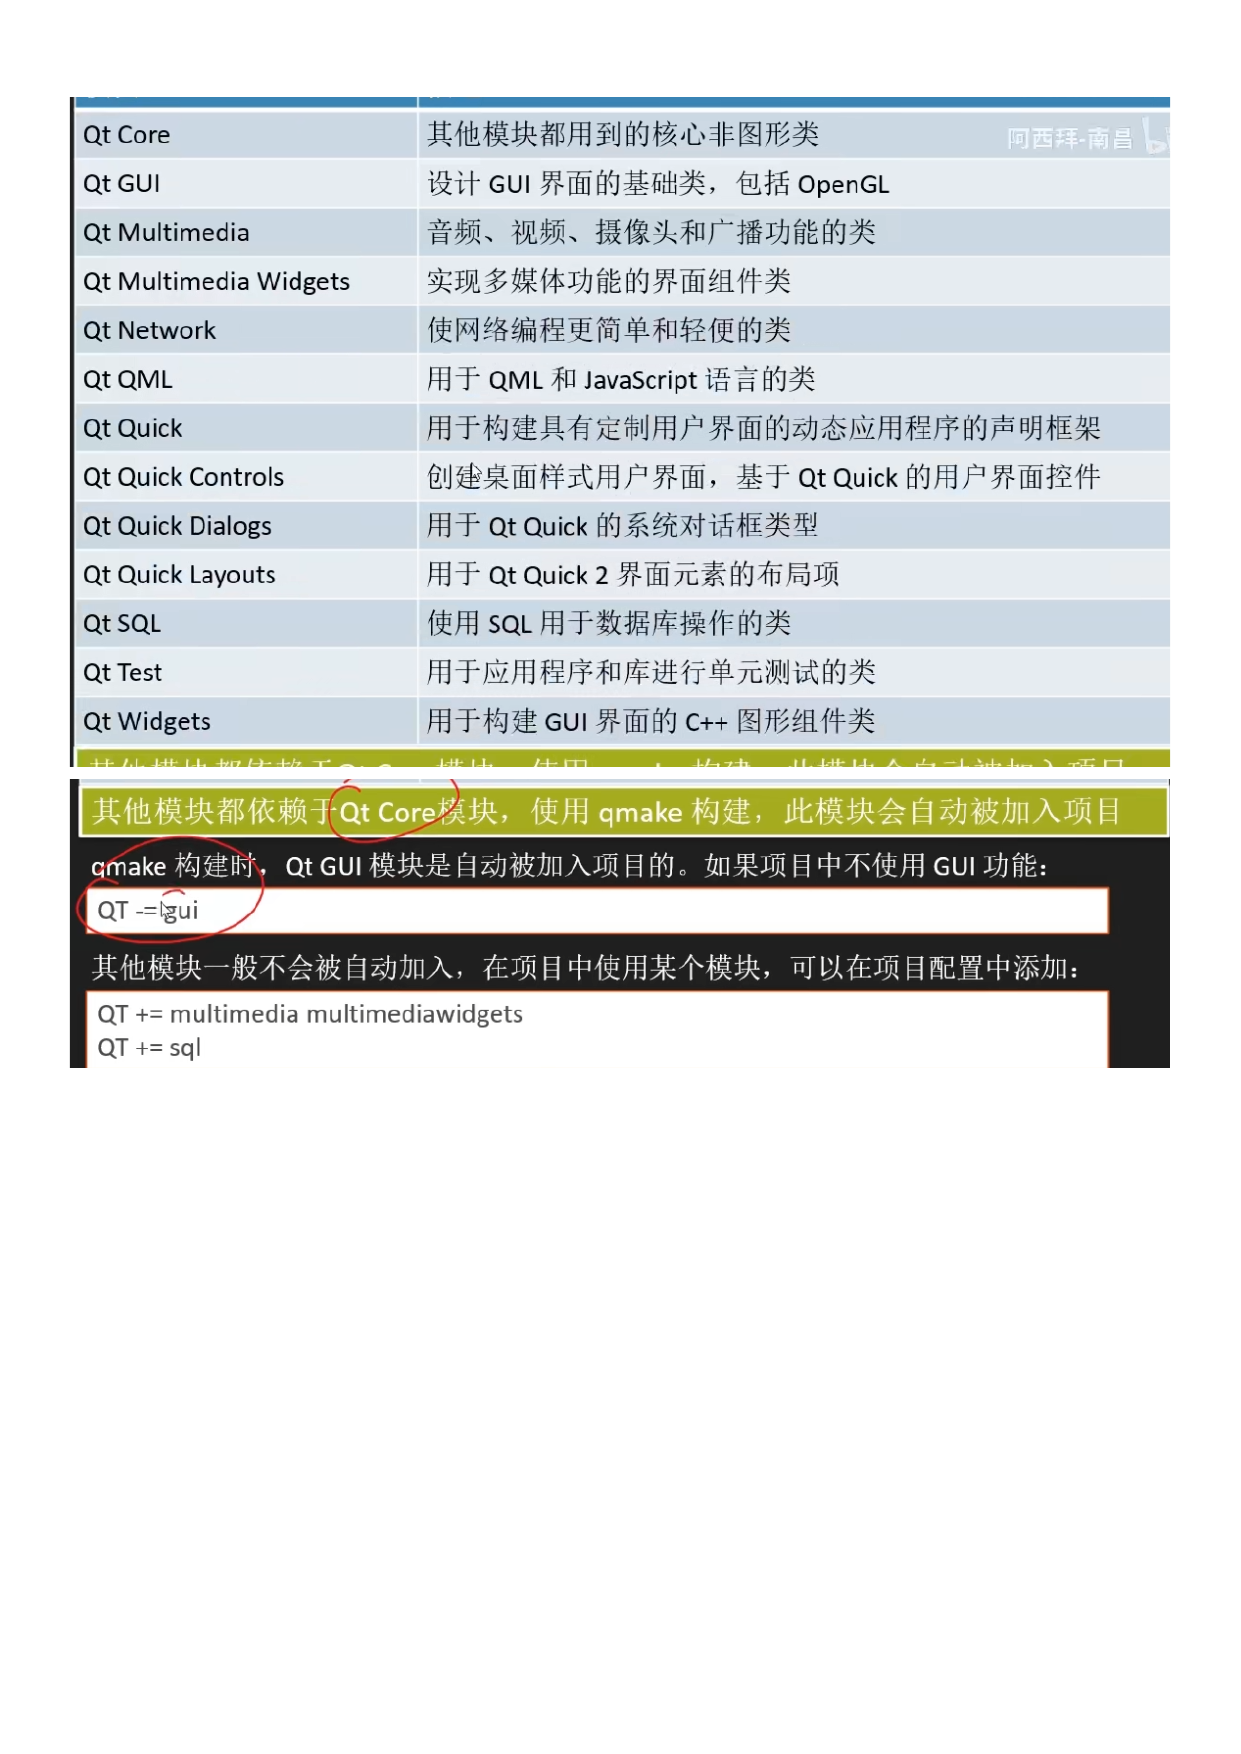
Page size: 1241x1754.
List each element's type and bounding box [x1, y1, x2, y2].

picture [69, 97, 1171, 767]
picture [69, 779, 1170, 1068]
